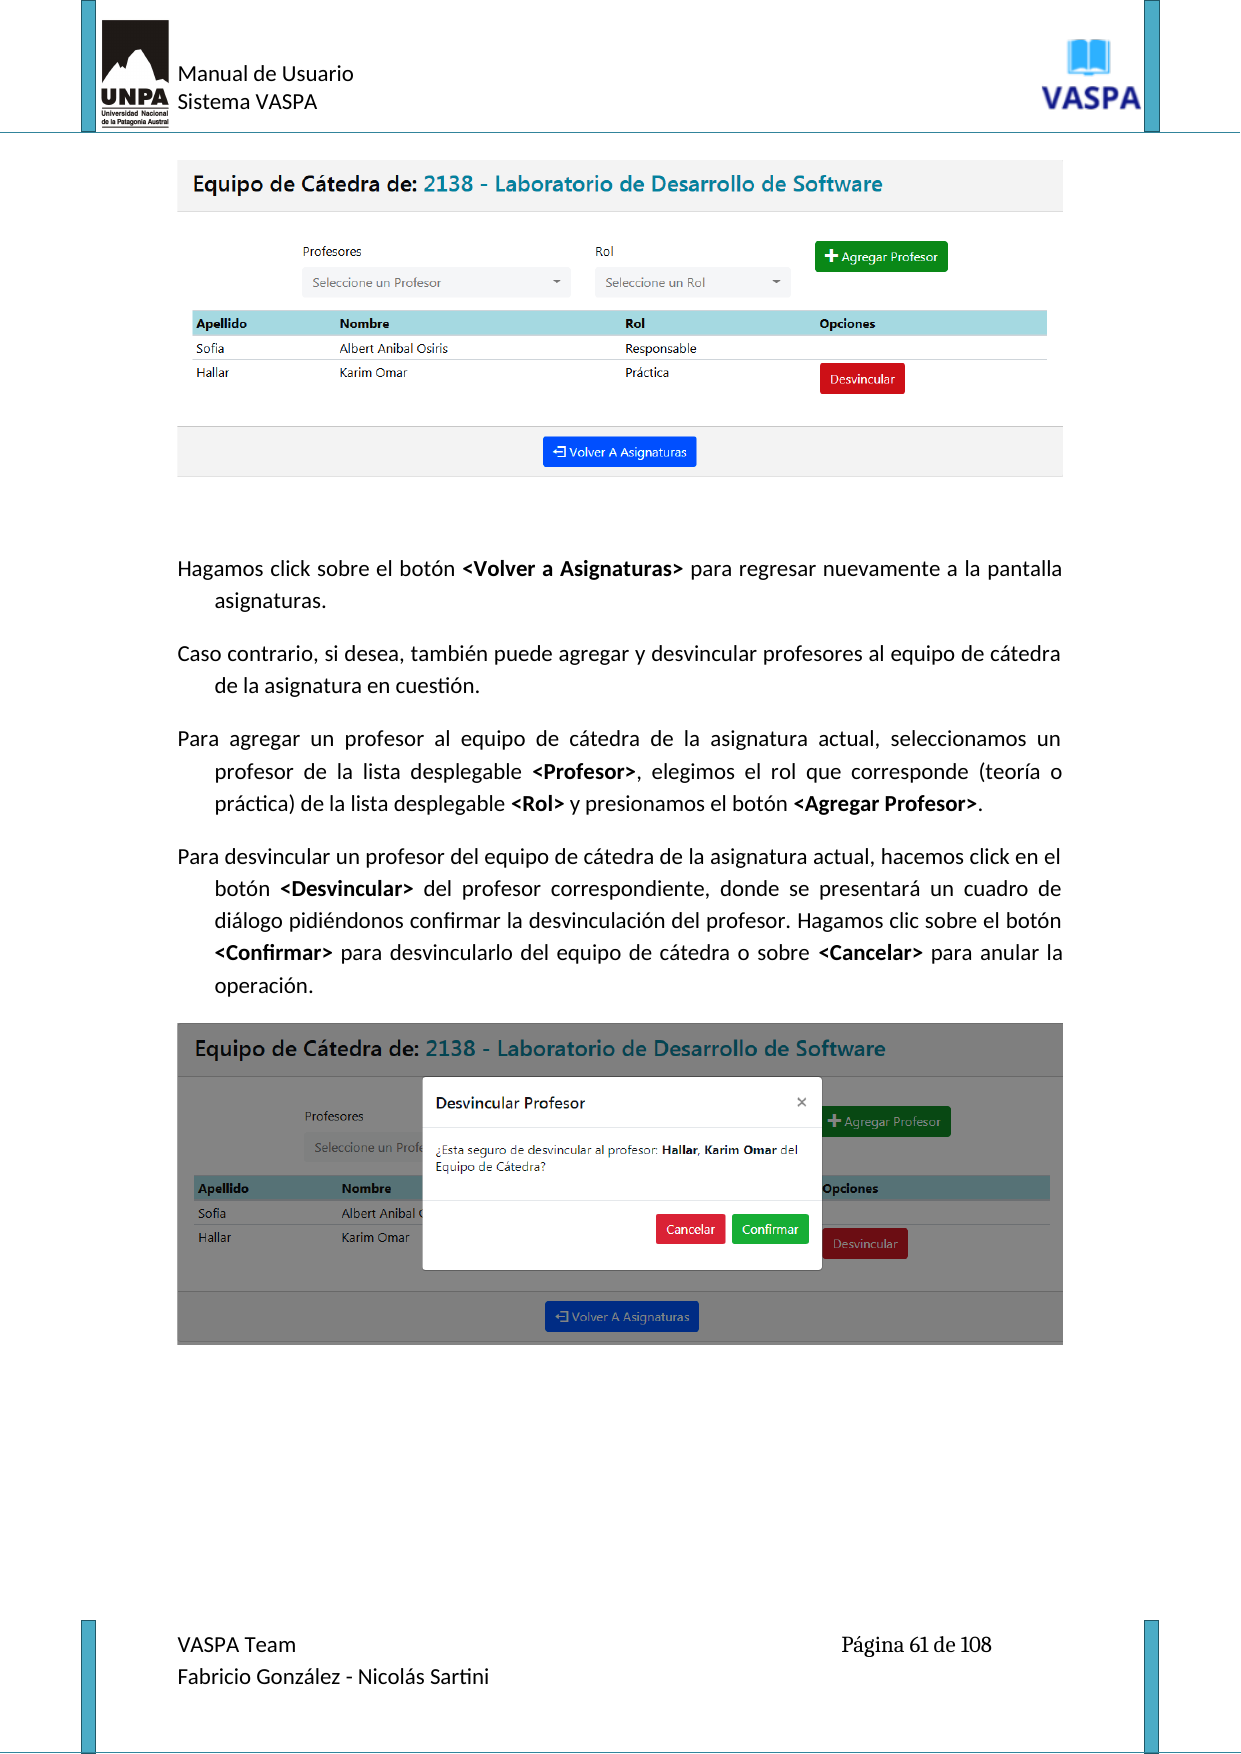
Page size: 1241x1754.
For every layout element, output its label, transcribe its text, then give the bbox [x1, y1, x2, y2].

text Caso contrario, si desea, también puede agregar y desvincular profesores al equipo de cátedra de la asignatura en cuestión. [177, 639, 1063, 699]
text Hagamos click sobre el botón <Volver a Asignaturas> para regresar nuevamente a la pantalla asignaturas. [177, 554, 1063, 614]
text Para agregar un profesor al equipo de cátedra de la asignatura actual, seleccionamos un profesor de la lista desplegable <Profesor>, elegimos el rol que corresponde (teoría o práctica) de la lista desplegable <Rol> y presionamos el botón <Agregar Profesor>. [177, 724, 1063, 817]
picture [1036, 19, 1146, 129]
picture [177, 160, 1063, 477]
picture [177, 1023, 1063, 1345]
picture [100, 18, 170, 129]
text Para desvincular un profesor del equipo de cátedra de la asignatura actual, hacemos click en el botón <Desvincular> del profesor correspondiente, donde se presentará un cuadro de diálogo pidiéndonos confirmar la desvinculación del profesor. Hagamos clic sobre el botón <Confirmar> para desvincularlo del equipo de cátedra o sobre <Cancelar> para anular la operación. [177, 842, 1063, 999]
